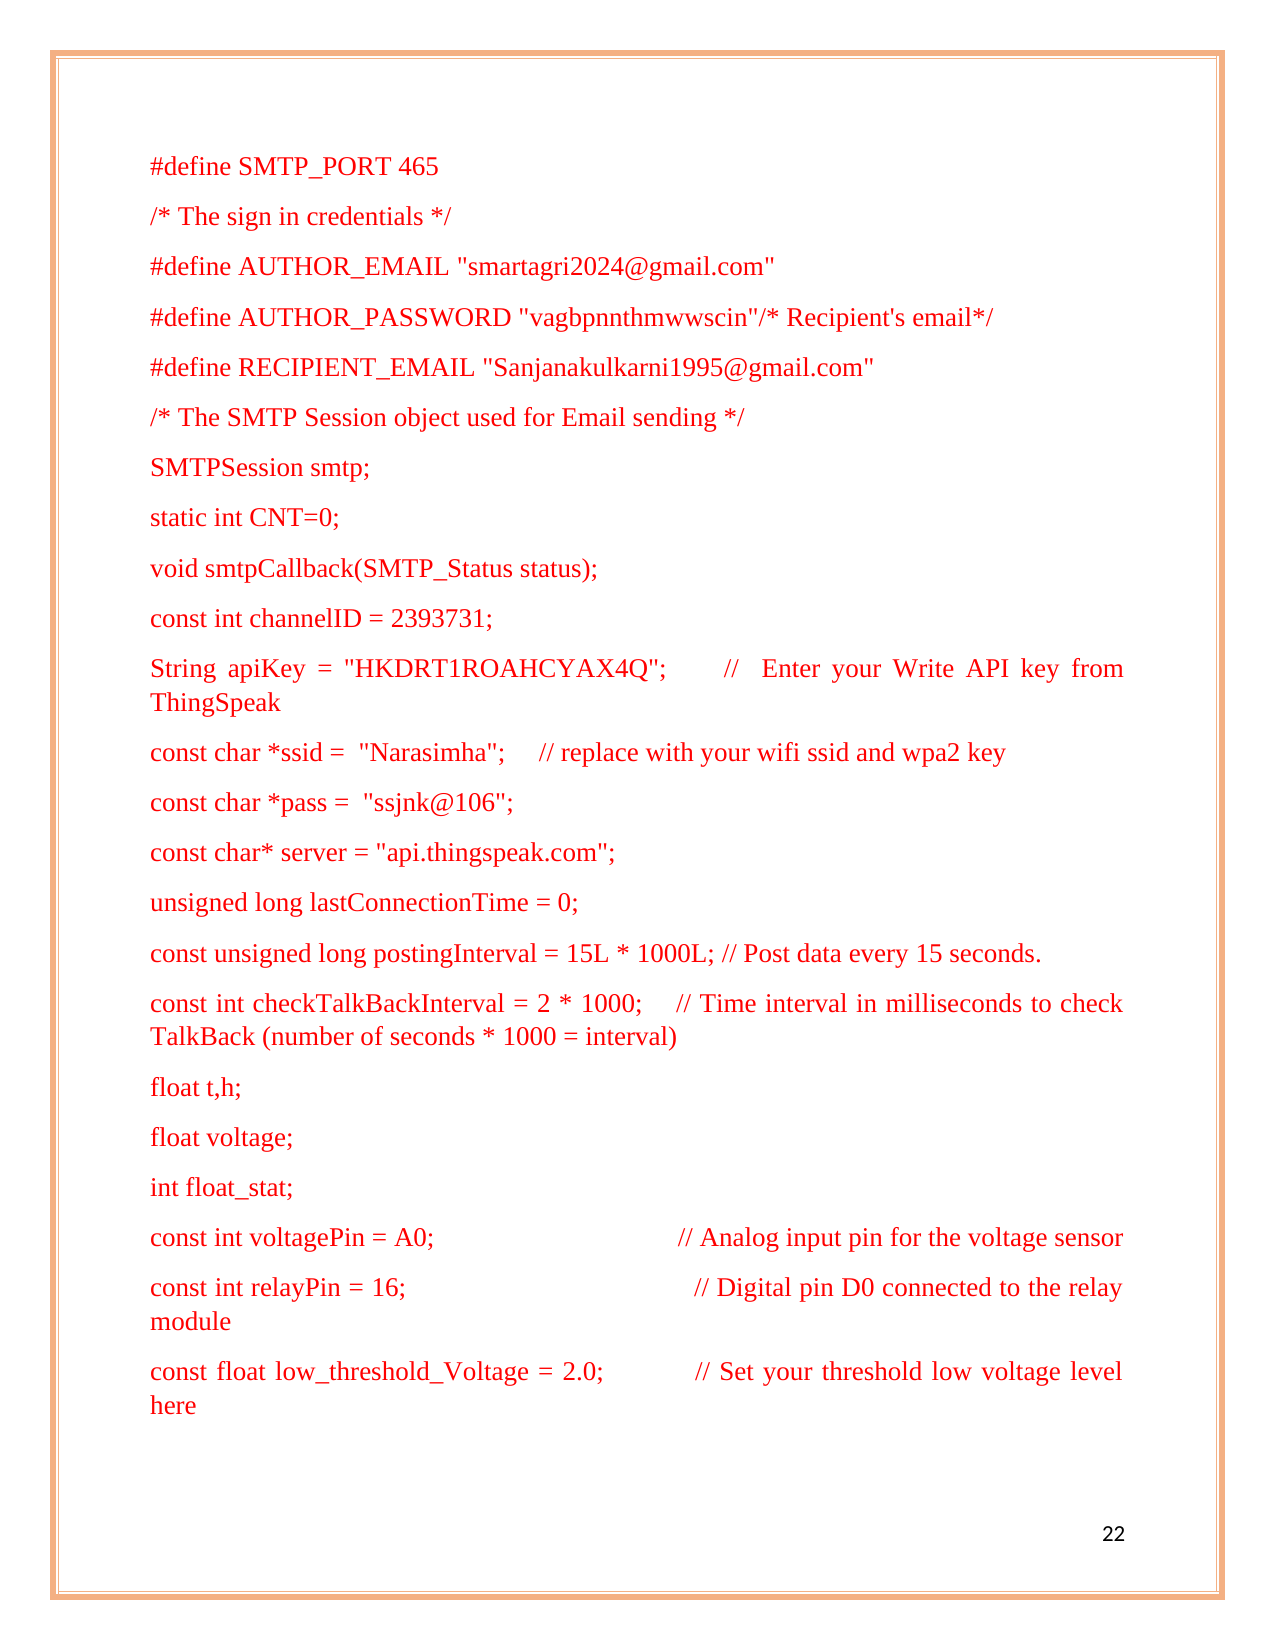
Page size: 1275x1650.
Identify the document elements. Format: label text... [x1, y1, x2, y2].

text const int relayPin = 16; // Digital pin D0 connected to the relay module [150, 1271, 1125, 1336]
text const unsigned long postingInterval = 15L * 1000L; // Post data every 15 seconds. [150, 937, 1125, 968]
text /* The sign in credentials */ [150, 200, 1125, 231]
text unsigned long lastConnectionTime = 0; [150, 886, 1125, 918]
text const int channelID = 2393731; [150, 602, 1125, 633]
text float t,h; [150, 1071, 1125, 1102]
text const int checkTalkBackInterval = 2 * 1000; // Time interval in milliseconds to check TalkBack (number of seconds * 1000 = interval) [150, 987, 1125, 1052]
text #define SMTP_PORT 465 [150, 150, 1125, 181]
text const float low_threshold_Voltage = 2.0; // Set your threshold low voltage level here [150, 1355, 1125, 1420]
text #define RECIPIENT_EMAIL "Sanjanakulkarni1995@gmail.com" [150, 351, 1125, 382]
text const char *ssid = "Narasimha"; // replace with your wifi ssid and wpa2 key [150, 736, 1125, 767]
text static int CNT=0; [150, 501, 1125, 533]
text #define AUTHOR_EMAIL "smartagri2024@gmail.com" [150, 250, 1125, 282]
text float voltage; [150, 1121, 1125, 1152]
text /* The SMTP Session object used for Email sending */ [150, 401, 1125, 432]
text const char* server = "api.thingspeak.com"; [150, 836, 1125, 867]
text #define AUTHOR_PASSWORD "vagbpnnthmwwscin"/* Recipient's email*/ [150, 301, 1125, 332]
text SMTPSession smtp; [150, 451, 1125, 482]
text String apiKey = "HKDRT1ROAHCYAX4Q"; // Enter your Write API key from ThingSpeak [150, 652, 1125, 717]
text const char *pass = "ssjnk@106"; [150, 786, 1125, 817]
text void smtpCallback(SMTP_Status status); [150, 552, 1125, 583]
text int float_stat; [150, 1171, 1125, 1202]
text const int voltagePin = A0; // Analog input pin for the voltage sensor [150, 1221, 1125, 1252]
